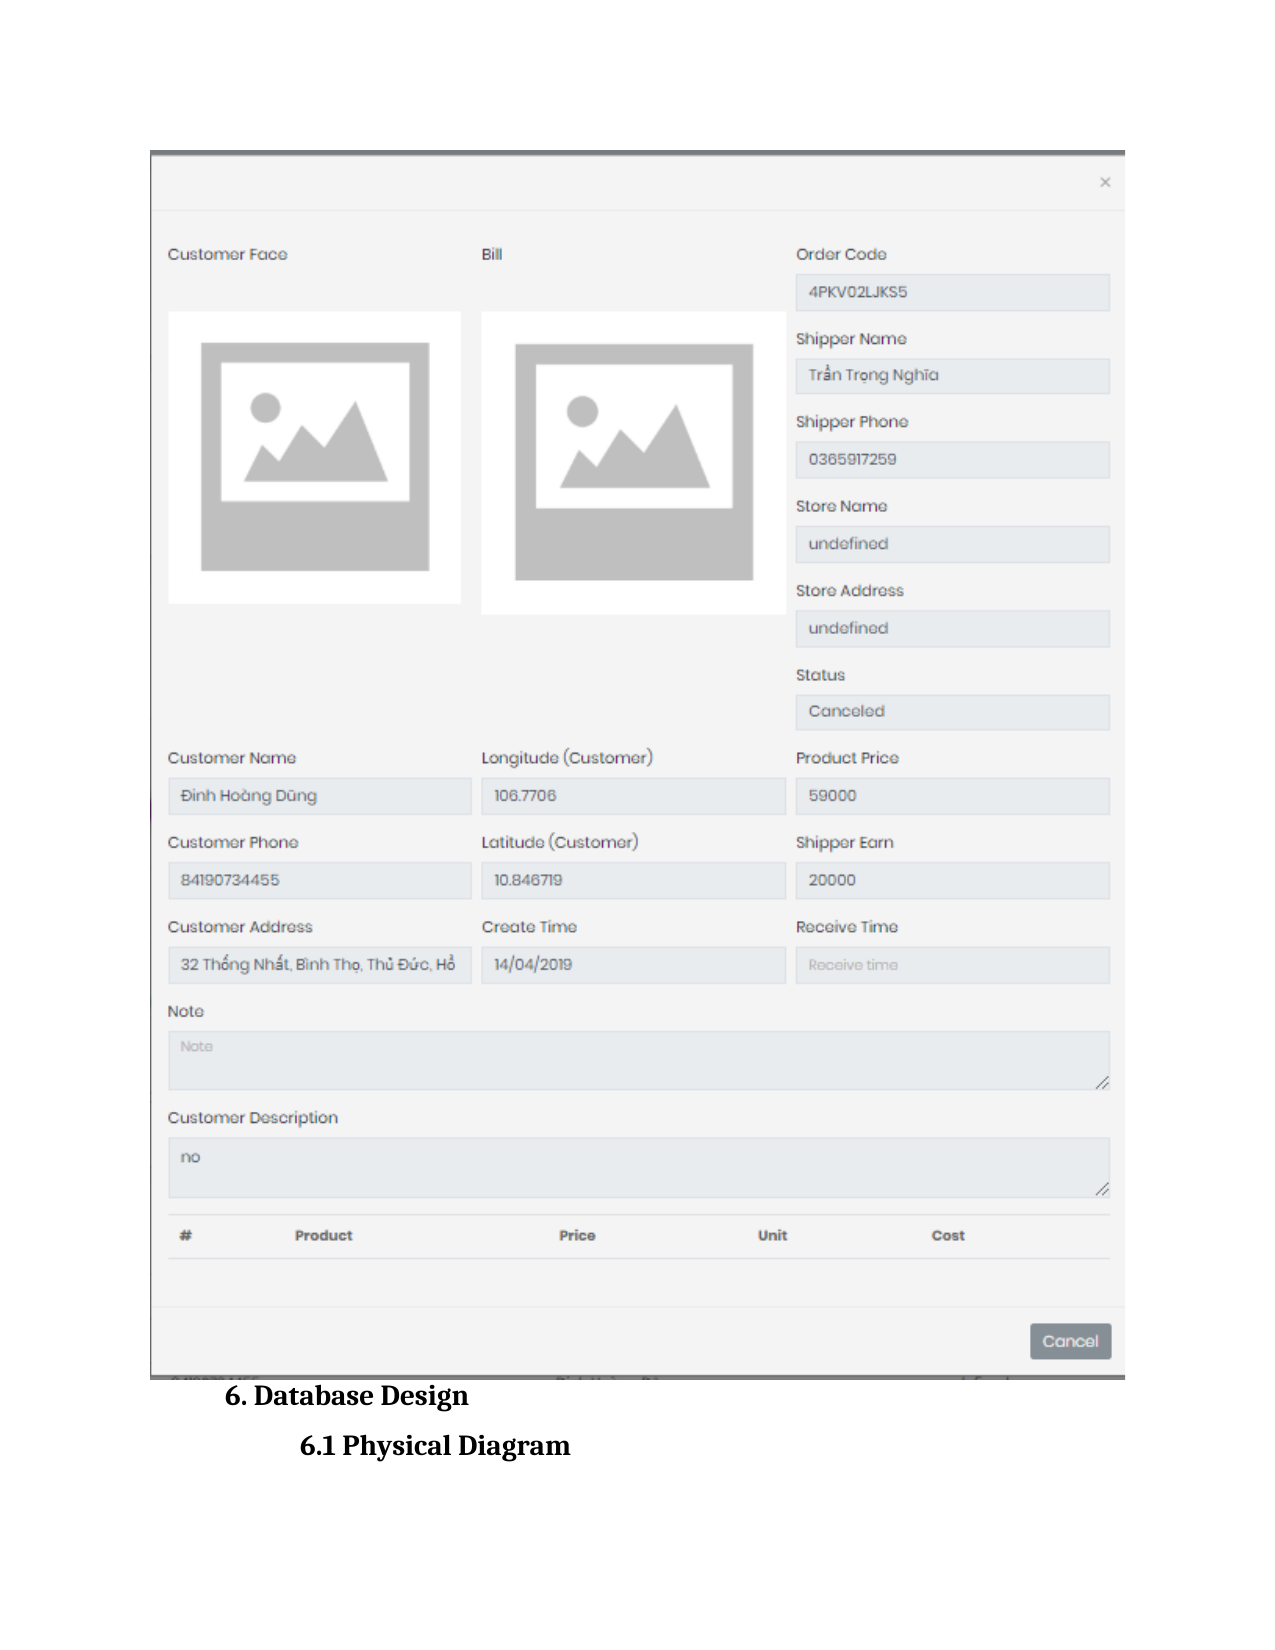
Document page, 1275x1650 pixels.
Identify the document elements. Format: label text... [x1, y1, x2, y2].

text 6. Database Design [150, 1380, 1125, 1413]
picture [150, 150, 1125, 1380]
text 6.1 Physical Diagram [150, 1429, 1125, 1463]
